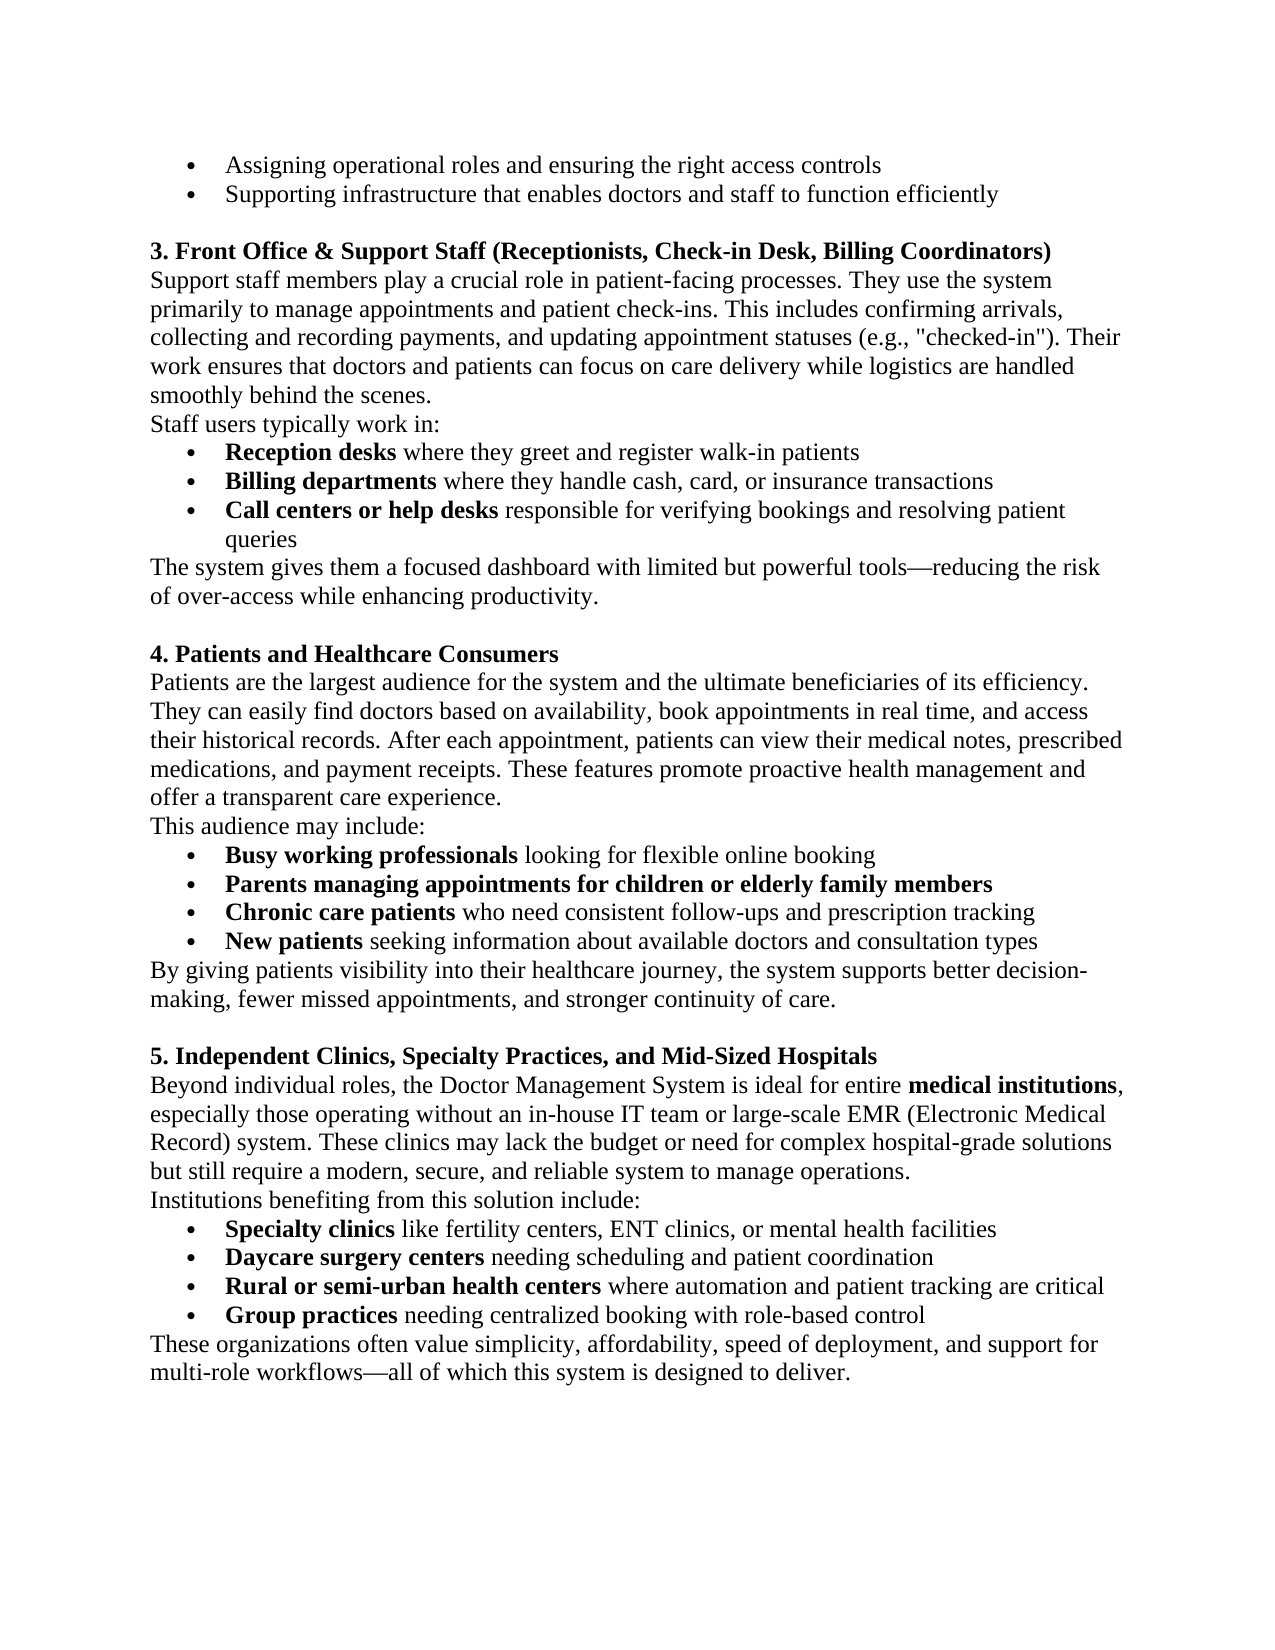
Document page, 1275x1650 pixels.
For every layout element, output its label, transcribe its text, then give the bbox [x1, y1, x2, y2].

text 3. Front Office & Support Staff (Receptionists, Check-in Desk, Billing Coordinators) Support staff members play a crucial role in patient-facing processes. They use the system primarily to manage appointments and patient check-ins. This includes confirming arrivals, collecting and recording payments, and updating appointment statuses (e.g., "checked-in"). Their work ensures that doctors and patients can focus on care delivery while logistics are handled smoothly behind the scenes. [150, 236, 1125, 409]
text 5. Independent Clinics, Specialty Practices, and Mid-Sized Hospitals Beyond individual roles, the Doctor Management System is ideal for entire medical institutions, especially those operating without an in-house IT team or large-scale EMR (Electronic Medical Record) system. These clinics may lack the budget or need for complex hospital-grade solutions but still require a modern, secure, and reliable system to manage operations. [150, 1041, 1125, 1185]
list Billing departments where they handle cash, card, or insurance transactions [187, 466, 1125, 495]
text 4. Patients and Healthcare Consumers Patients are the largest audience for the system and the ultimate beneficiaries of its efficiency. They can easily find doctors based on availability, book appointments in real time, and access their historical records. After each appointment, patients can view their medical notes, prescribed medications, and payment receipts. These features promote proactive health management and offer a transparent care experience. [150, 639, 1125, 811]
text The system gives them a focused dashboard with limited but powerful tools—reducing the risk of over-access while enhancing productivity. [150, 552, 1125, 610]
list Rural or semi-urban health centers where automation and patient tracking are critical [187, 1271, 1125, 1300]
text These organizations often value simplicity, affordability, speed of deployment, and support for multi-role workflows—all of which this system is designed to deliver. [150, 1329, 1125, 1386]
list Group practices needing centralized booking with role-based control [187, 1300, 1125, 1329]
text Staff users typically work in: [150, 409, 1125, 437]
list Parents managing appointments for children or elderly family members [187, 869, 1125, 897]
list Daycare surgery centers needing scheduling and patient coordination [187, 1242, 1125, 1271]
list Assigning operational roles and ensuring the right access controls [187, 150, 1125, 179]
list Specialty clinics like fertility centers, ENT clinics, or mental health facilities [187, 1214, 1125, 1242]
list Busy working professionals looking for flexible online booking [187, 840, 1125, 869]
text Institutions benefiting from this solution include: [150, 1185, 1125, 1214]
list Call centers or help desks responsible for verifying bookings and resolving patient queries [187, 495, 1125, 552]
list Reception desks where they greet and register walk-in patients [187, 437, 1125, 466]
list Chronic care patients who need consistent follow-ups and prescription tracking [187, 897, 1125, 926]
list New patients seeking information about available doctors and consultation types [187, 926, 1125, 955]
list Supporting infrastructure that enables doctors and staff to function efficiently [187, 179, 1125, 207]
text This audience may include: [150, 811, 1125, 840]
text By giving patients visibility into their healthcare journey, the system supports better decision-making, fewer missed appointments, and stronger continuity of care. [150, 955, 1125, 1012]
